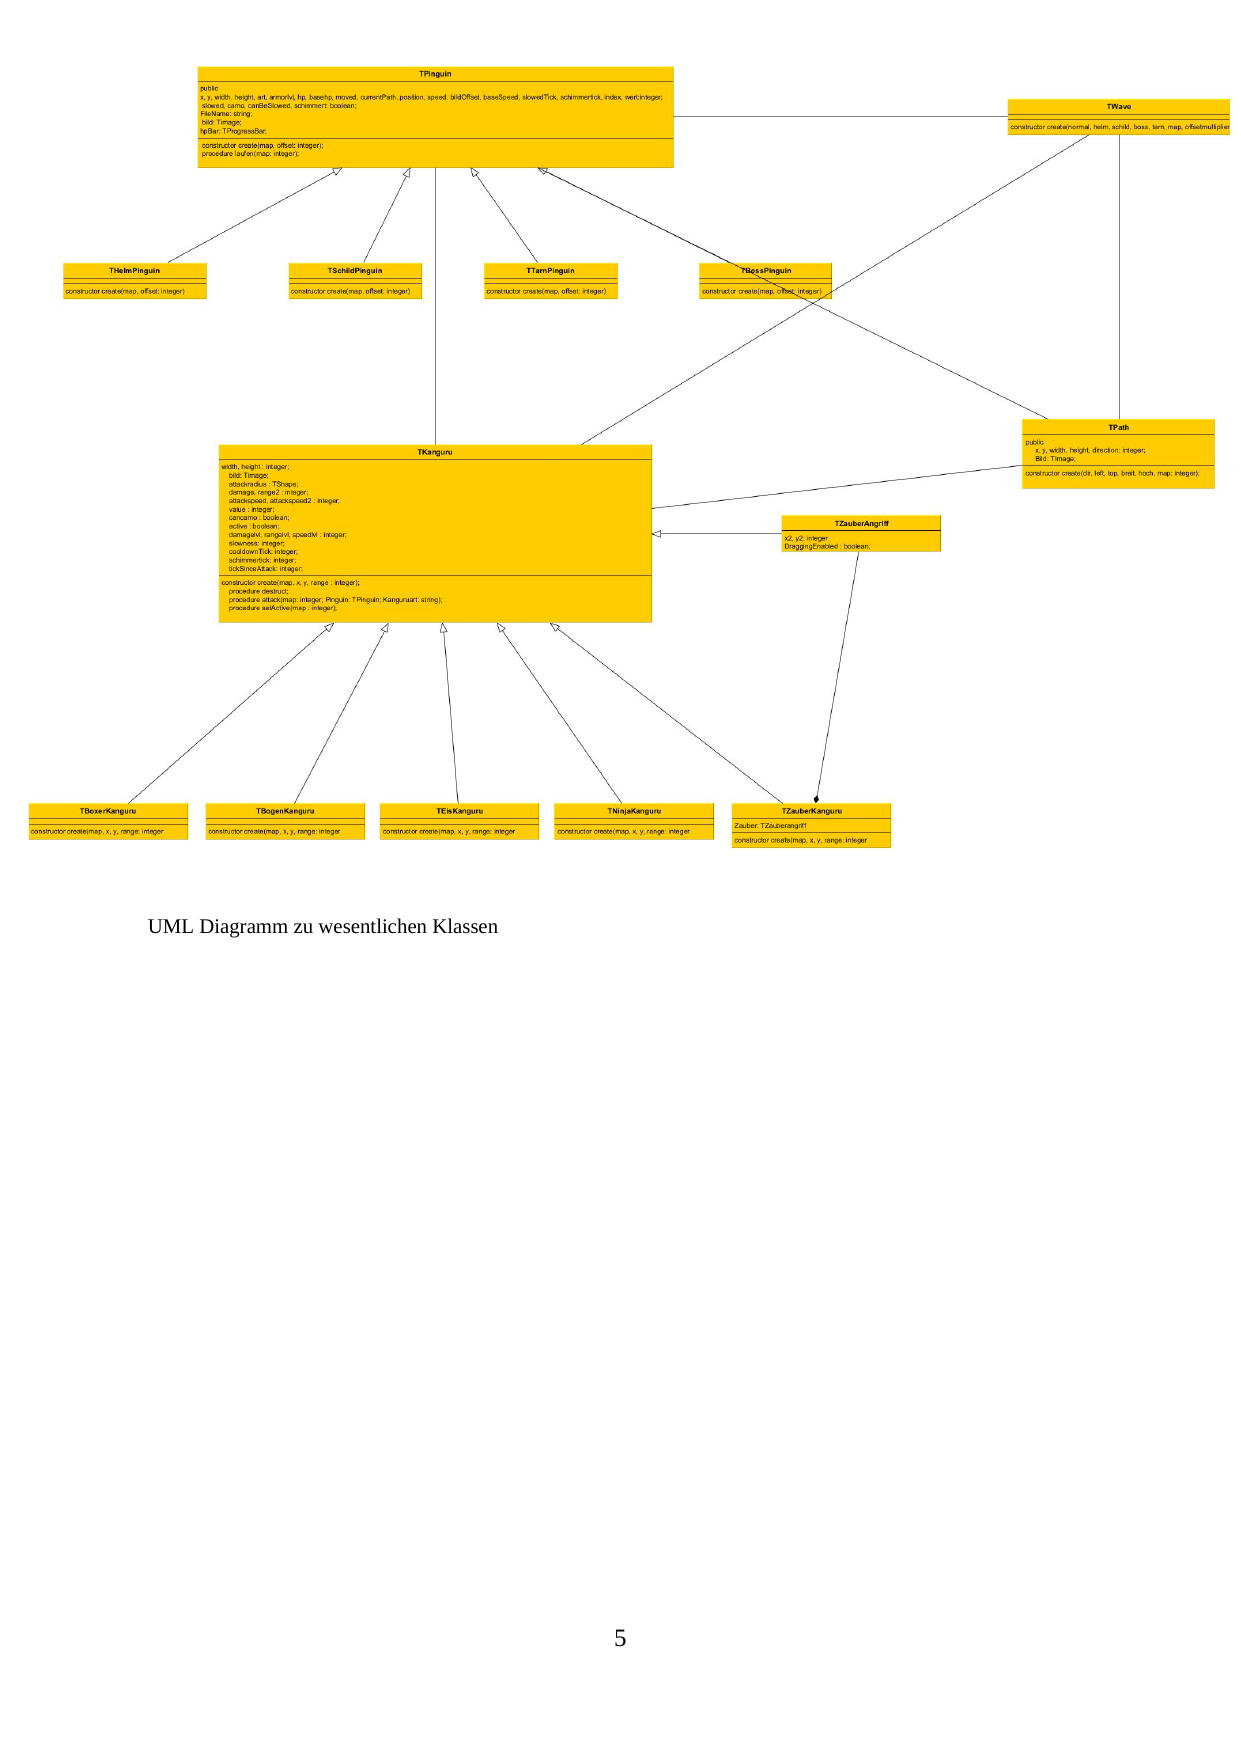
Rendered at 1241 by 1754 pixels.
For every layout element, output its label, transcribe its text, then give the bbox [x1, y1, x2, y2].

picture [19, 57, 1239, 857]
text UML Diagramm zu wesentlichen Klassen [148, 914, 1093, 938]
